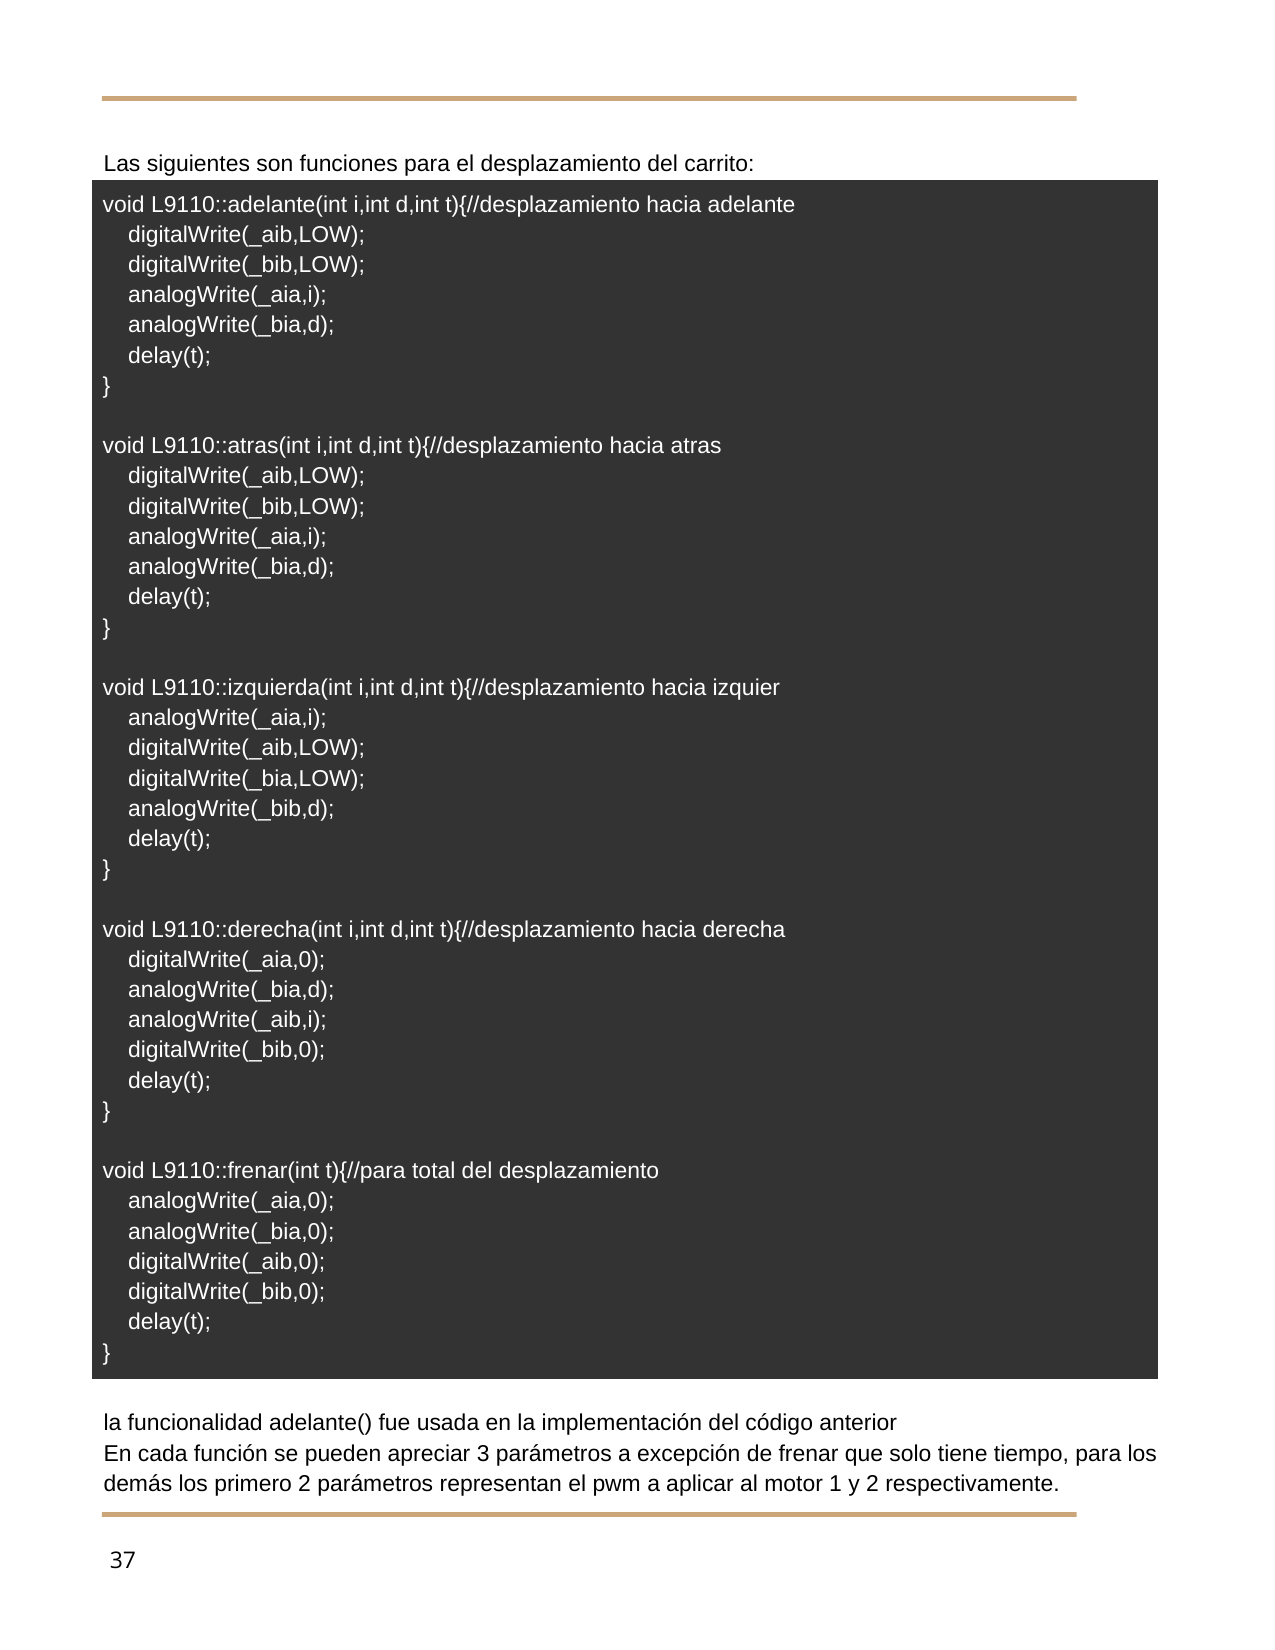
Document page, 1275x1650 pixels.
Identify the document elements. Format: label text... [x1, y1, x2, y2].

text la funcionalidad adelante() fue usada en la implementación del código anterior [103, 1409, 1169, 1436]
table_header void L9110::adelante(int i,int d,int t){//desplazamiento hacia adelante digitalWrite(_aib,LOW); digitalWrite(_bib,LOW); analogWrite(_aia,i); analogWrite(_bia,d); delay(t); } void L9110::atras(int i,int d,int t){//desplazamiento hacia atras digitalWrite(_aib,LOW); digitalWrite(_bib,LOW); analogWrite(_aia,i); analogWrite(_bia,d); delay(t); } void L9110::izquierda(int i,int d,int t){//desplazamiento hacia izquier analogWrite(_aia,i); digitalWrite(_aib,LOW); digitalWrite(_bia,LOW); analogWrite(_bib,d); delay(t); } void L9110::derecha(int i,int d,int t){//desplazamiento hacia derecha digitalWrite(_aia,0); analogWrite(_bia,d); analogWrite(_aib,i); digitalWrite(_bib,0); delay(t); } void L9110::frenar(int t){//para total del desplazamiento analogWrite(_aia,0); analogWrite(_bia,0); digitalWrite(_aib,0); digitalWrite(_bib,0); delay(t); } [92, 180, 1158, 1379]
picture [101, 1512, 1077, 1517]
text En cada función se pueden apreciar 3 parámetros a excepción de frenar que solo tiene tiempo, para los demás los primero 2 parámetros representan el pwm a aplicar al motor 1 y 2 respectivamente. [103, 1439, 1169, 1496]
text Las siguientes son funciones para el desplazamiento del carrito: [103, 150, 1169, 176]
picture [101, 96, 1077, 101]
